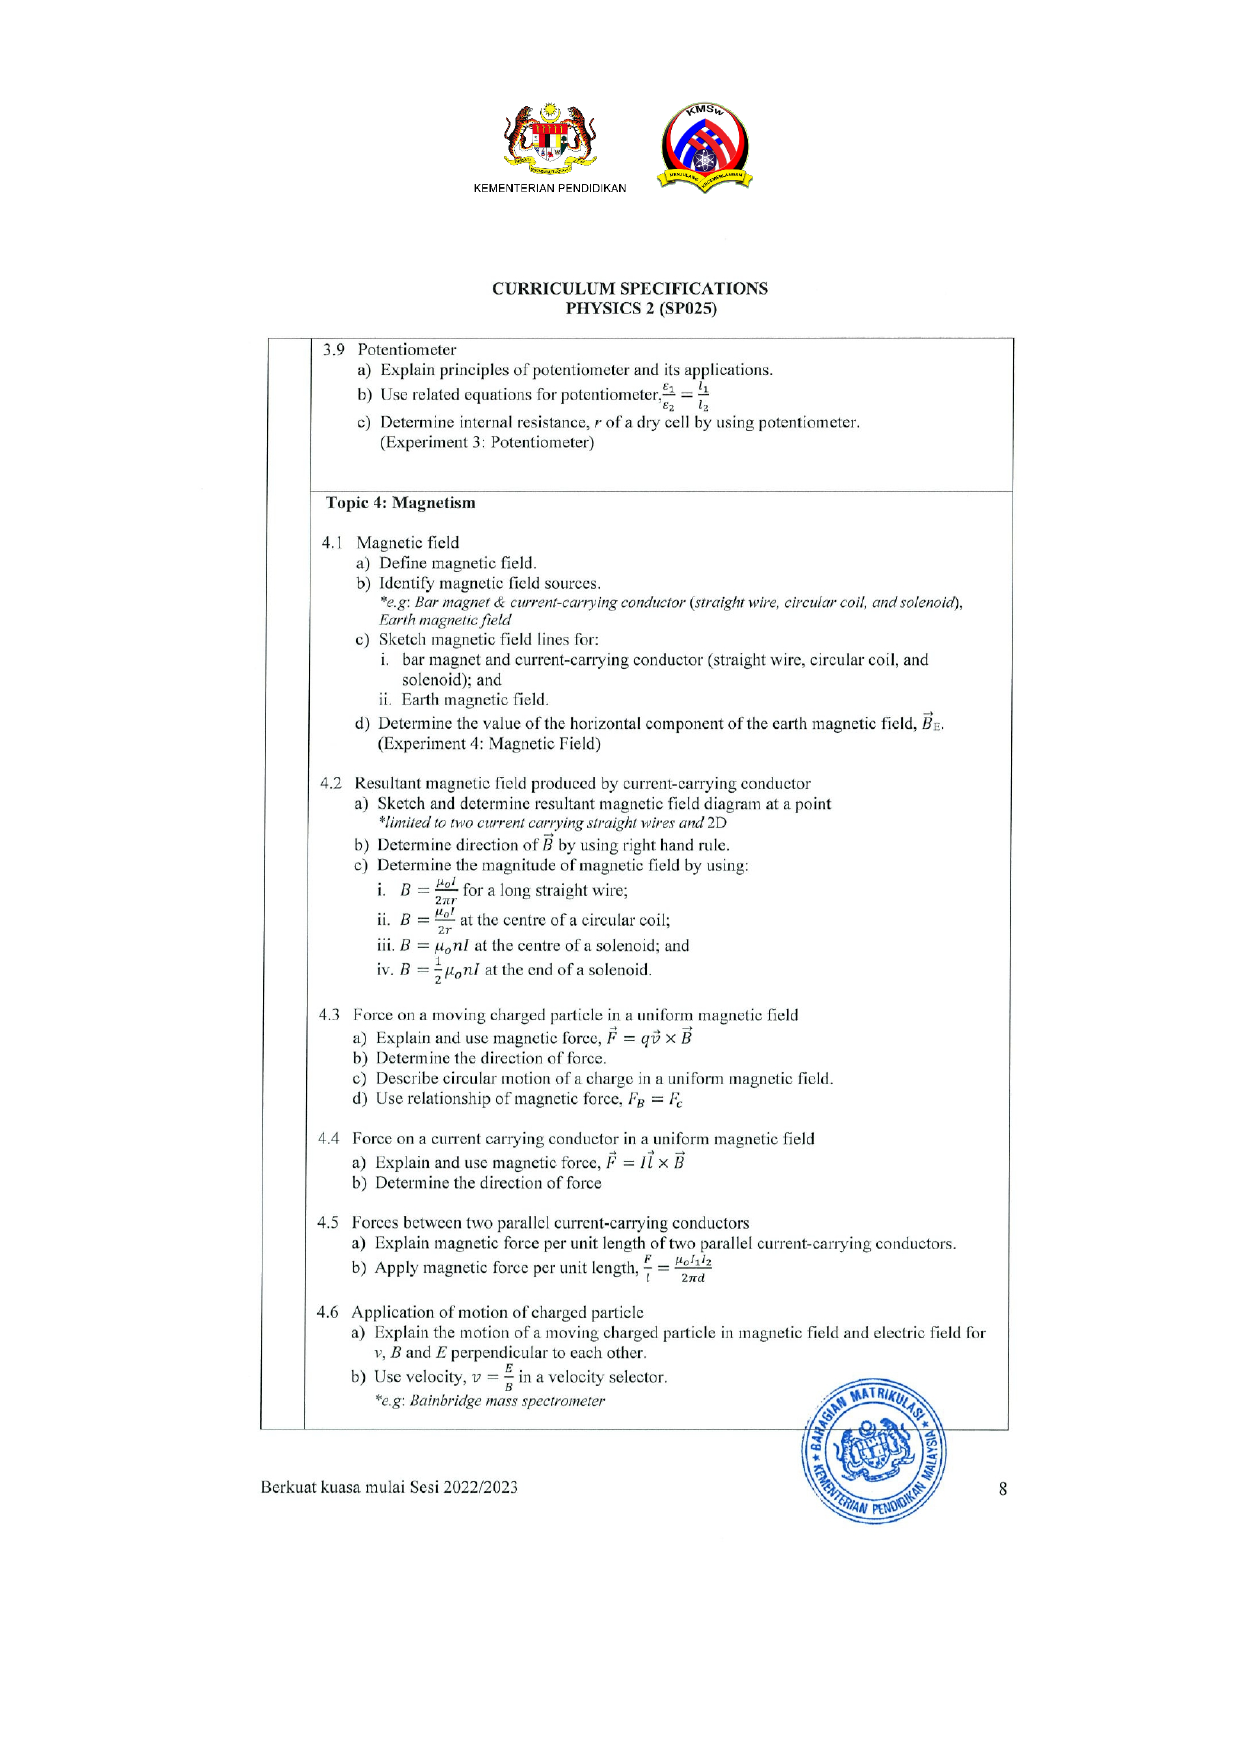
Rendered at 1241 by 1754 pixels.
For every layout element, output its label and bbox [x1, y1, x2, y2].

picture [147, 73, 1093, 1557]
